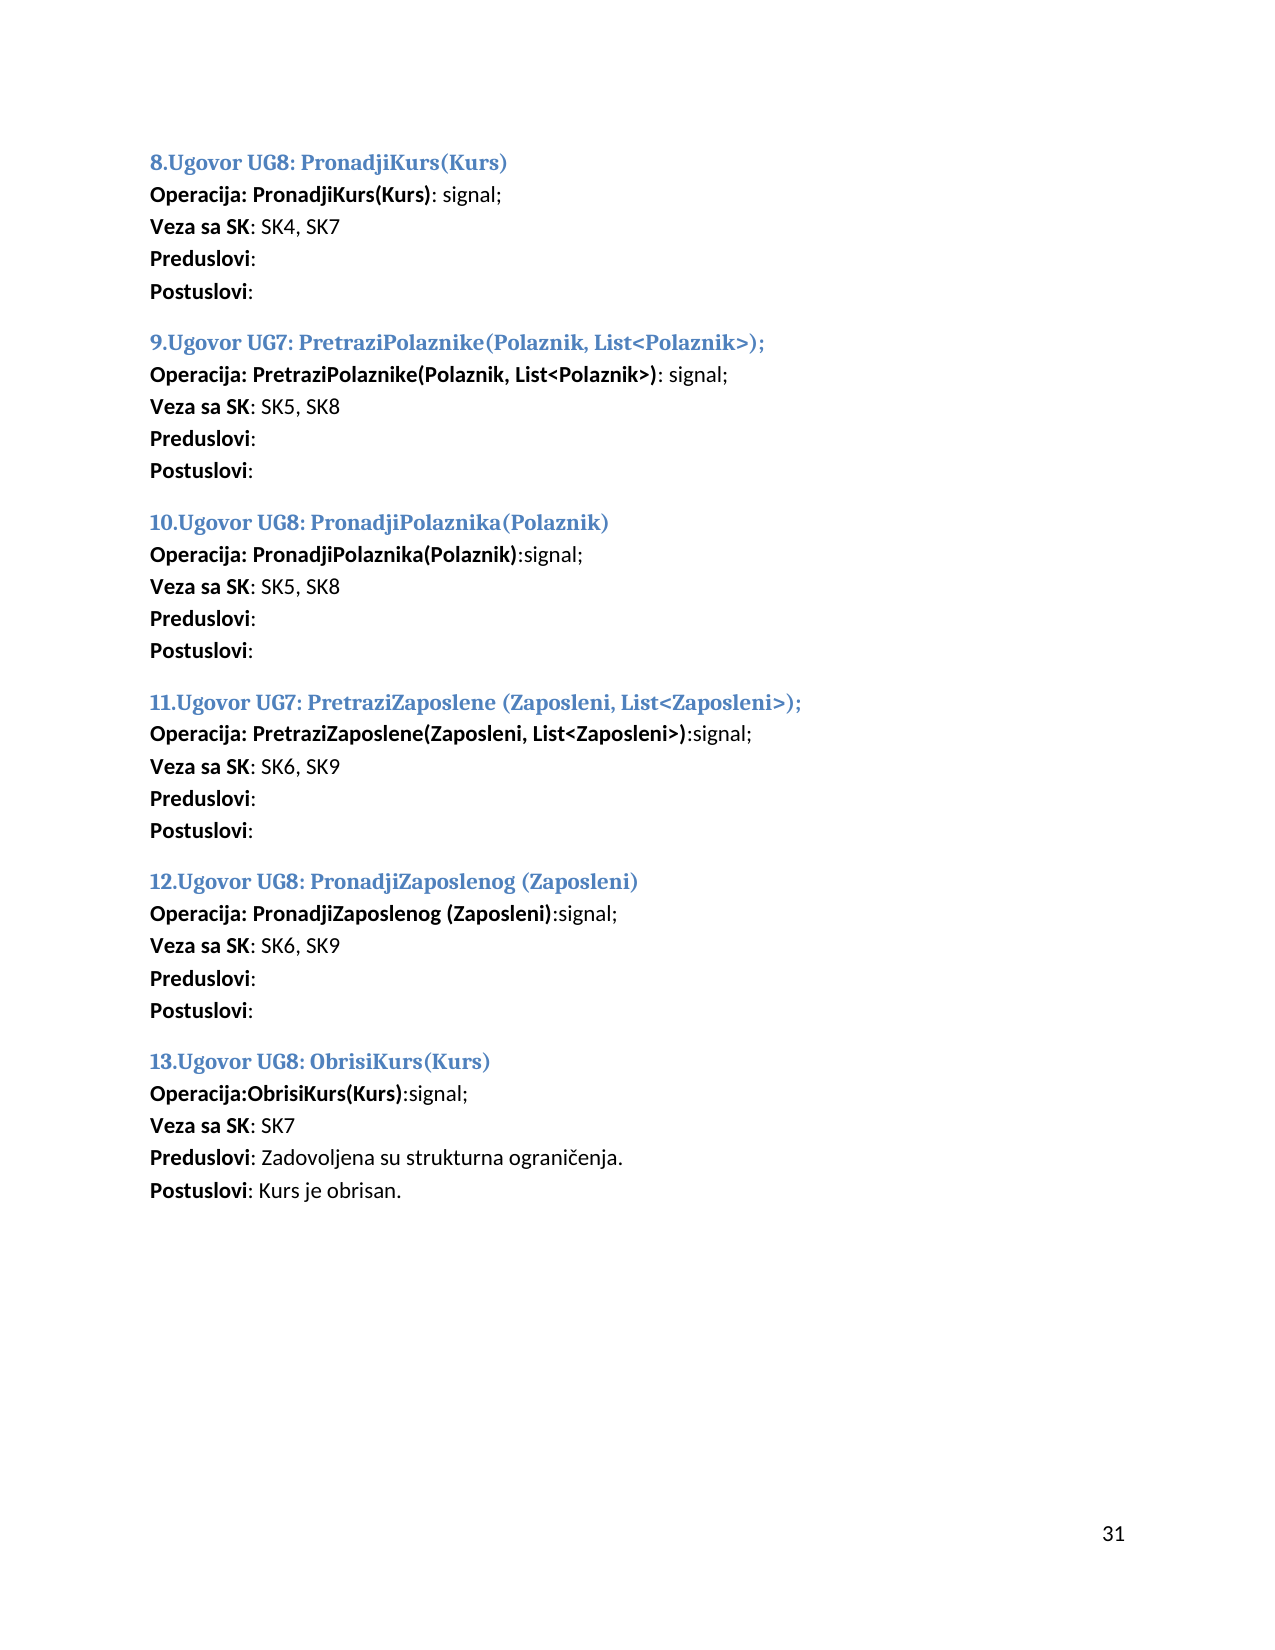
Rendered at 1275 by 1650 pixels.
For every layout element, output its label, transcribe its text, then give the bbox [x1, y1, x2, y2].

text Operacija: PronadjiKurs(Kurs): signal; Veza sa SK: SK4, SK7 Preduslovi: Postuslovi: [150, 180, 1125, 305]
subtitle 8.Ugovor UG8: PronadjiKurs(Kurs) [150, 150, 1125, 176]
text Operacija: PretraziZaposlene(Zaposleni, List<Zaposleni>):signal; Veza sa SK: SK6, SK9 Preduslovi: Postuslovi: [150, 719, 1125, 844]
subtitle 10.Ugovor UG8: PronadjiPolaznika(Polaznik) [150, 509, 1125, 536]
text Operacija: PronadjiZaposlenog (Zaposleni):signal; Veza sa SK: SK6, SK9 Preduslovi: Postuslovi: [150, 899, 1125, 1024]
text Operacija: PretraziPolaznike(Polaznik, List<Polaznik>): signal; Veza sa SK: SK5, SK8 Preduslovi: Postuslovi: [150, 360, 1125, 484]
text Operacija: PronadjiPolaznika(Polaznik):signal; Veza sa SK: SK5, SK8 Preduslovi: Postuslovi: [150, 540, 1125, 664]
subtitle 11.Ugovor UG7: PretraziZaposlene (Zaposleni, List<Zaposleni>); [150, 689, 1125, 716]
subtitle 9.Ugovor UG7: PretraziPolaznike(Polaznik, List<Polaznik>); [150, 330, 1125, 356]
text Operacija:ObrisiKurs(Kurs):signal; Veza sa SK: SK7 Preduslovi: Zadovoljena su strukturna ograničenja. Postuslovi: Kurs je obrisan. [150, 1079, 1125, 1204]
subtitle 12.Ugovor UG8: PronadjiZaposlenog (Zaposleni) [150, 869, 1125, 896]
subtitle 13.Ugovor UG8: ObrisiKurs(Kurs) [150, 1049, 1125, 1075]
